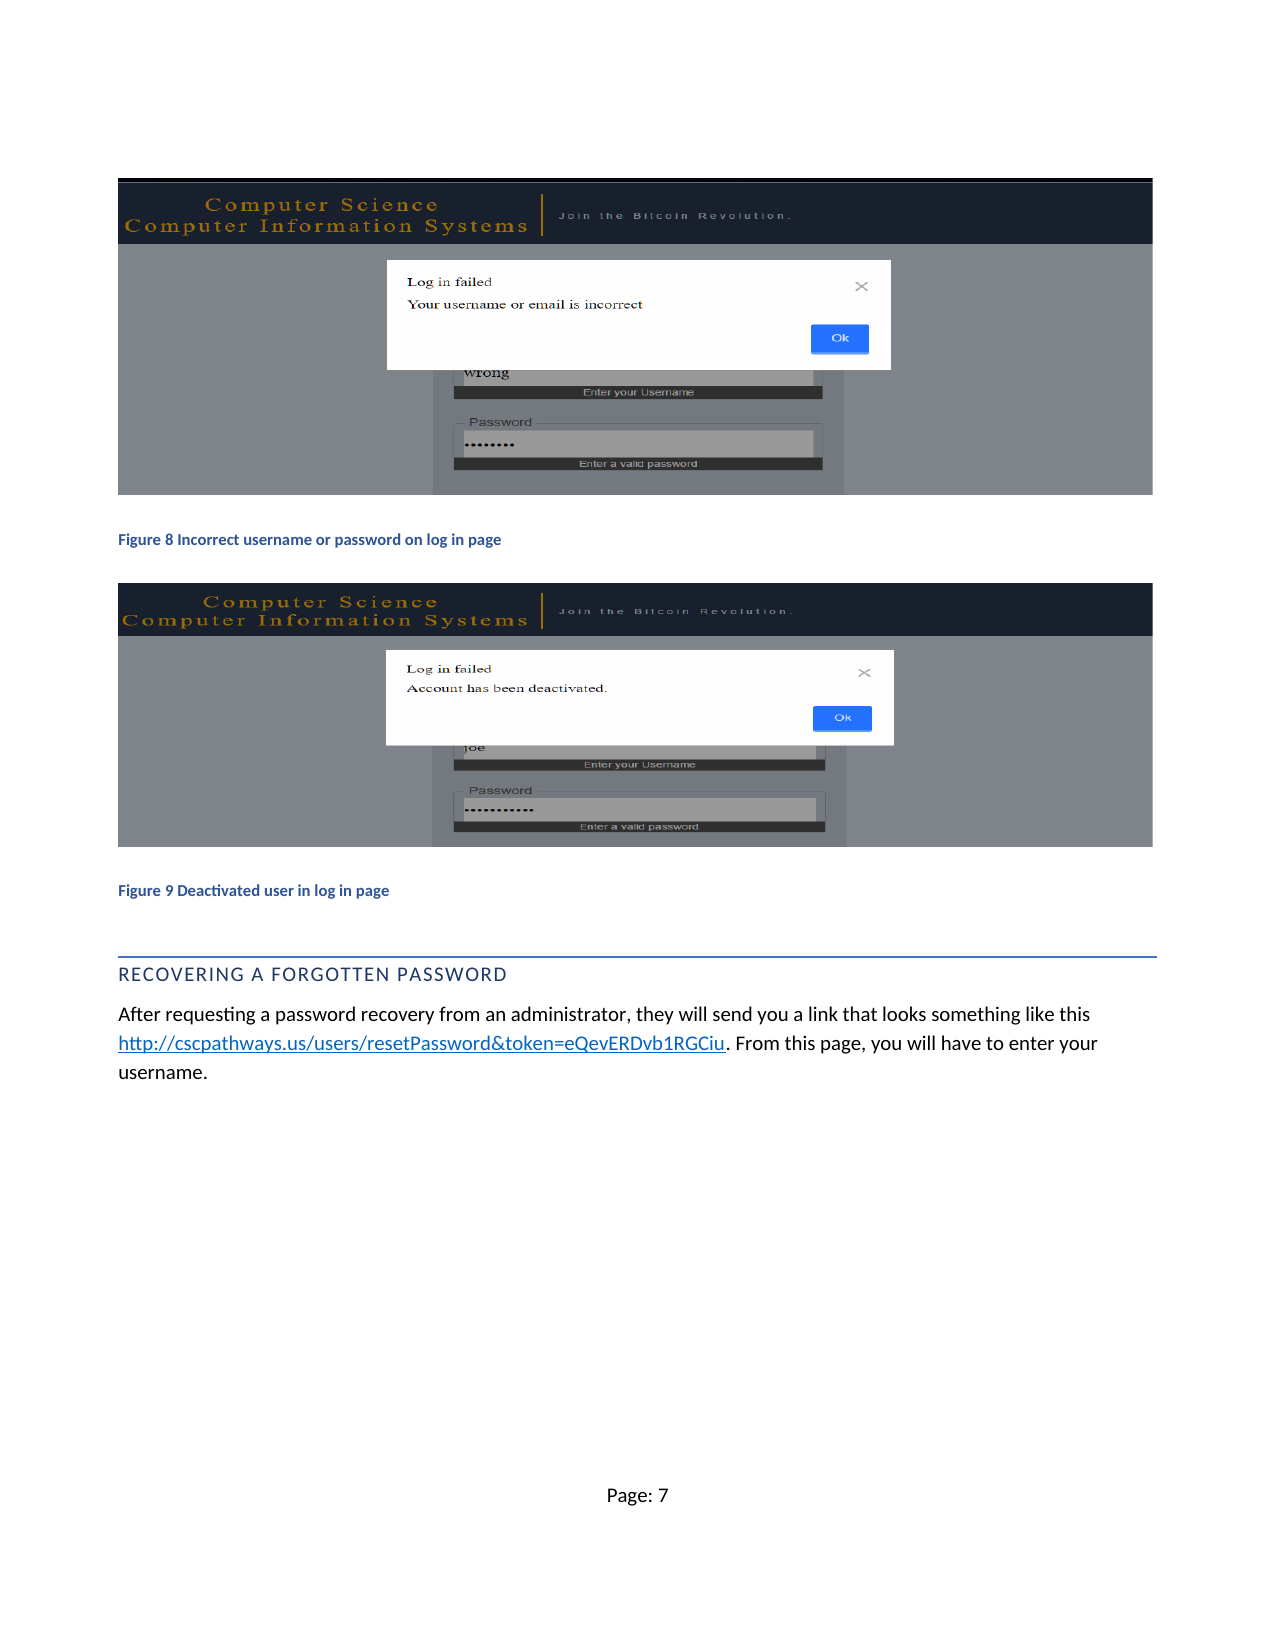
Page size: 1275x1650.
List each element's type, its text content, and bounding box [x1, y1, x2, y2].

picture [118, 583, 1153, 847]
picture [118, 178, 1153, 495]
subtitle Recovering a forgotten password [118, 958, 1157, 987]
text After requesting a password recovery from an administrator, they will send you a link that looks something like this http://cscpathways.us/users/resetPassword&token=eQevERDvb1RGCiu. From this page, you will have to enter your username. [118, 1001, 1157, 1085]
